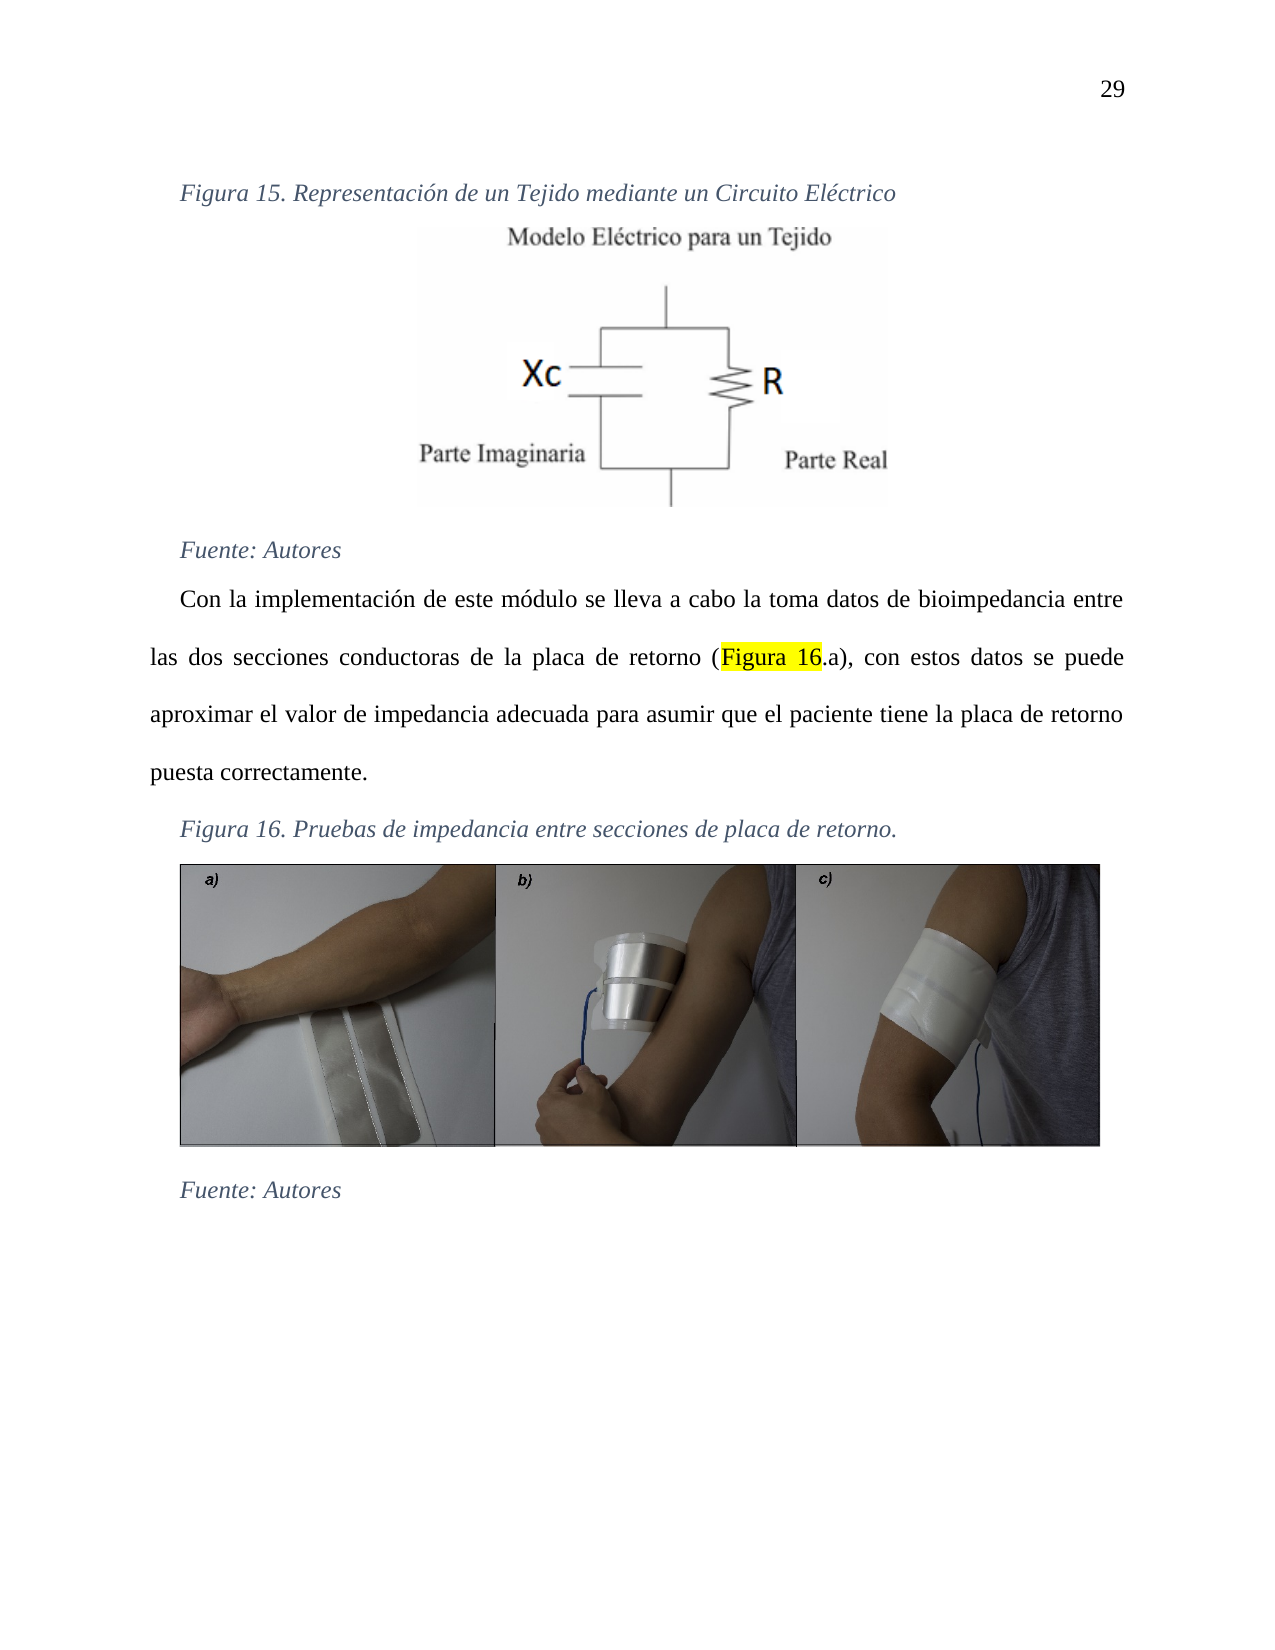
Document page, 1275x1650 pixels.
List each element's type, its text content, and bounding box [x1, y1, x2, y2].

text Fuente: Autores [150, 535, 1125, 564]
text Figura 15. Representación de un Tejido mediante un Circuito Eléctrico [150, 178, 1125, 206]
picture [417, 227, 888, 507]
picture [179, 864, 1101, 1147]
text Con la implementación de este módulo se lleva a cabo la toma datos de bioimpedancia entre las dos secciones conductoras de la placa de retorno (Figura 16.a), con estos datos se puede aproximar el valor de impedancia adecuada para asumir que el paciente tiene la placa de retorno puesta correctamente. [150, 584, 1125, 786]
text Figura 16. Pruebas de impedancia entre secciones de placa de retorno. [150, 814, 1125, 843]
text Fuente: Autores [150, 1175, 1125, 1204]
